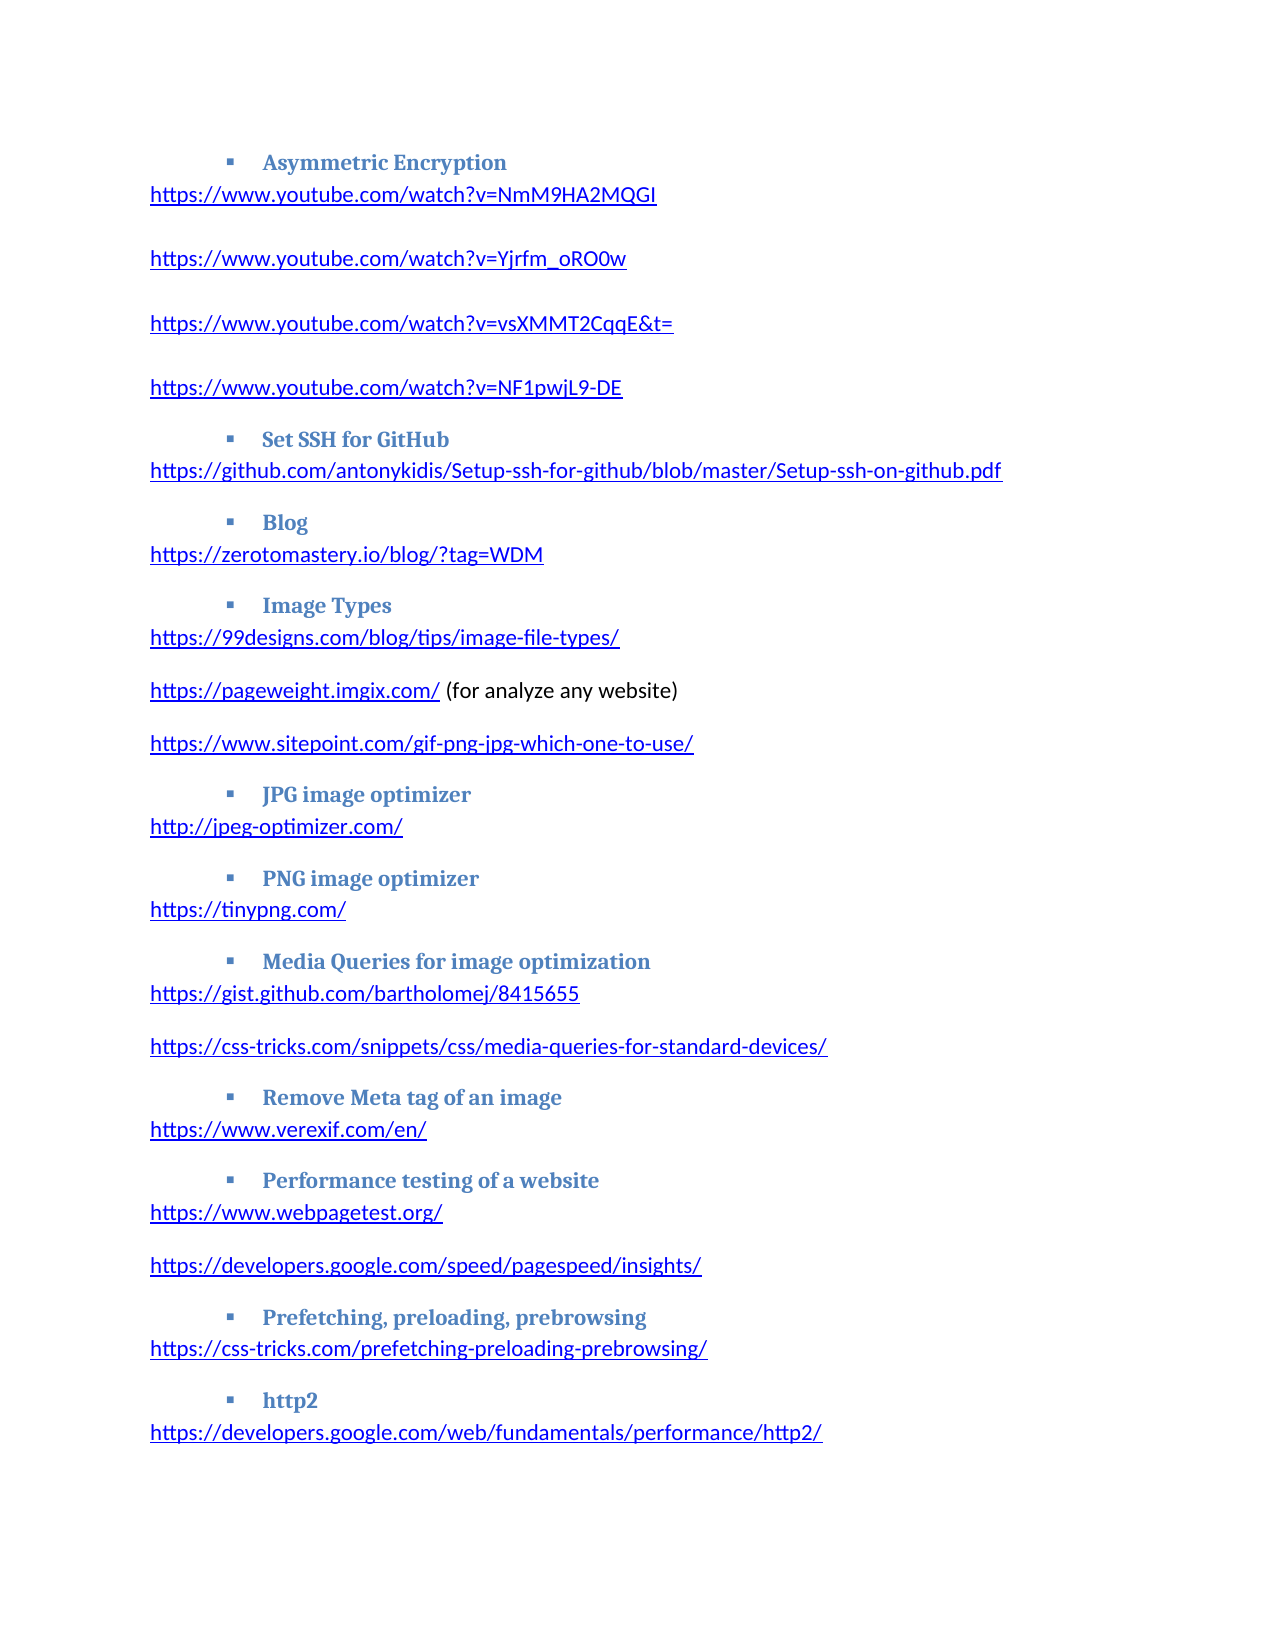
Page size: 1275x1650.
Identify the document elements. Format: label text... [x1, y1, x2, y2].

text https://developers.google.com/web/fundamentals/performance/http2/ [150, 1418, 1125, 1446]
subtitle PNG image optimizer [225, 865, 1125, 892]
subtitle Prefetching, preloading, prebrowsing [225, 1304, 1125, 1331]
subtitle http2 [225, 1387, 1125, 1414]
subtitle Image Types [225, 593, 1125, 619]
text https://developers.google.com/speed/pagespeed/insights/ [150, 1251, 1125, 1279]
text https://github.com/antonykidis/Setup-ssh-for-github/blob/master/Setup-ssh-on-github.pdf [150, 457, 1125, 484]
text https://gist.github.com/bartholomej/8415655 [150, 979, 1125, 1007]
text https://www.webpagetest.org/ [150, 1198, 1125, 1226]
subtitle Media Queries for image optimization [225, 948, 1125, 975]
subtitle Blog [225, 509, 1125, 536]
subtitle Performance testing of a website [225, 1168, 1125, 1194]
text https://tinypng.com/ [150, 896, 1125, 923]
subtitle JPG image optimizer [225, 782, 1125, 808]
text https://www.youtube.com/watch?v=NmM9HA2MQGI https://www.youtube.com/watch?v=Yjrfm_oRO0w https://www.youtube.com/watch?v=vsXMMT2CqqE&t= https://www.youtube.com/watch?v=NF1pwjL9-DE [150, 180, 1125, 401]
text http://jpeg-optimizer.com/ [150, 812, 1125, 840]
text https://pageweight.imgix.com/ (for analyze any website) [150, 676, 1125, 704]
subtitle Set SSH for GitHub [225, 426, 1125, 453]
subtitle Asymmetric Encryption [225, 150, 1125, 176]
text https://www.verexif.com/en/ [150, 1115, 1125, 1143]
subtitle Remove Meta tag of an image [225, 1085, 1125, 1111]
text https://css-tricks.com/snippets/css/media-queries-for-standard-devices/ [150, 1032, 1125, 1060]
text https://99designs.com/blog/tips/image-file-types/ [150, 623, 1125, 651]
text https://zerotomastery.io/blog/?tag=WDM [150, 540, 1125, 568]
text https://www.sitepoint.com/gif-png-jpg-which-one-to-use/ [150, 729, 1125, 757]
text https://css-tricks.com/prefetching-preloading-prebrowsing/ [150, 1334, 1125, 1362]
